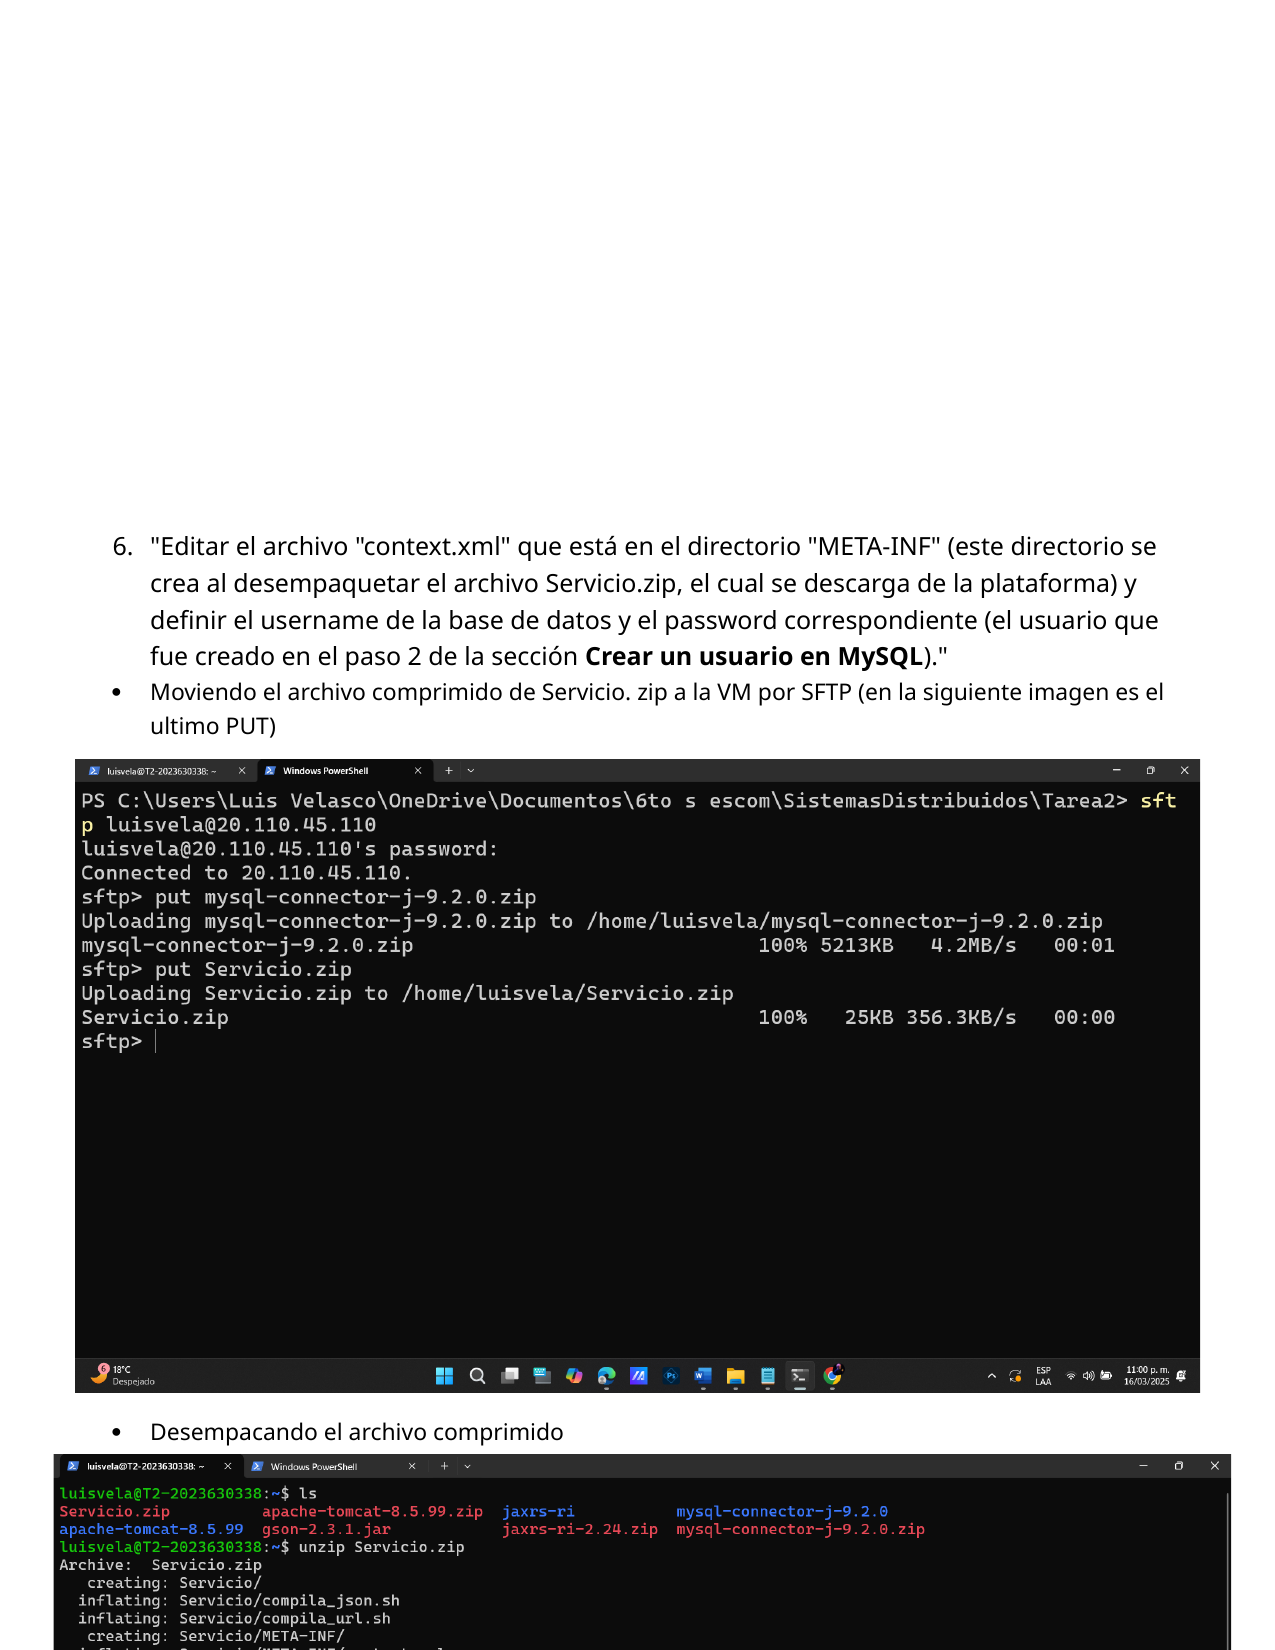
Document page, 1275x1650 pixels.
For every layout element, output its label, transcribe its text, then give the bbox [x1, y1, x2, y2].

list Moviendo el archivo comprimido de Servicio. zip a la VM por SFTP (en la siguiente imagen es el ultimo PUT) [112, 676, 1200, 741]
list "Editar el archivo "context.xml" que está en el directorio "META-INF" (este directorio se crea al desempaquetar el archivo Servicio.zip, el cual se descarga de la plataforma) y definir el username de la base de datos y el password correspondiente (el usuario que fue creado en el paso 2 de la sección Crear un usuario en MySQL)." [112, 529, 1200, 673]
picture [53, 1454, 1232, 1650]
picture [75, 759, 1200, 1393]
list Desempacando el archivo comprimido [112, 1415, 1200, 1447]
